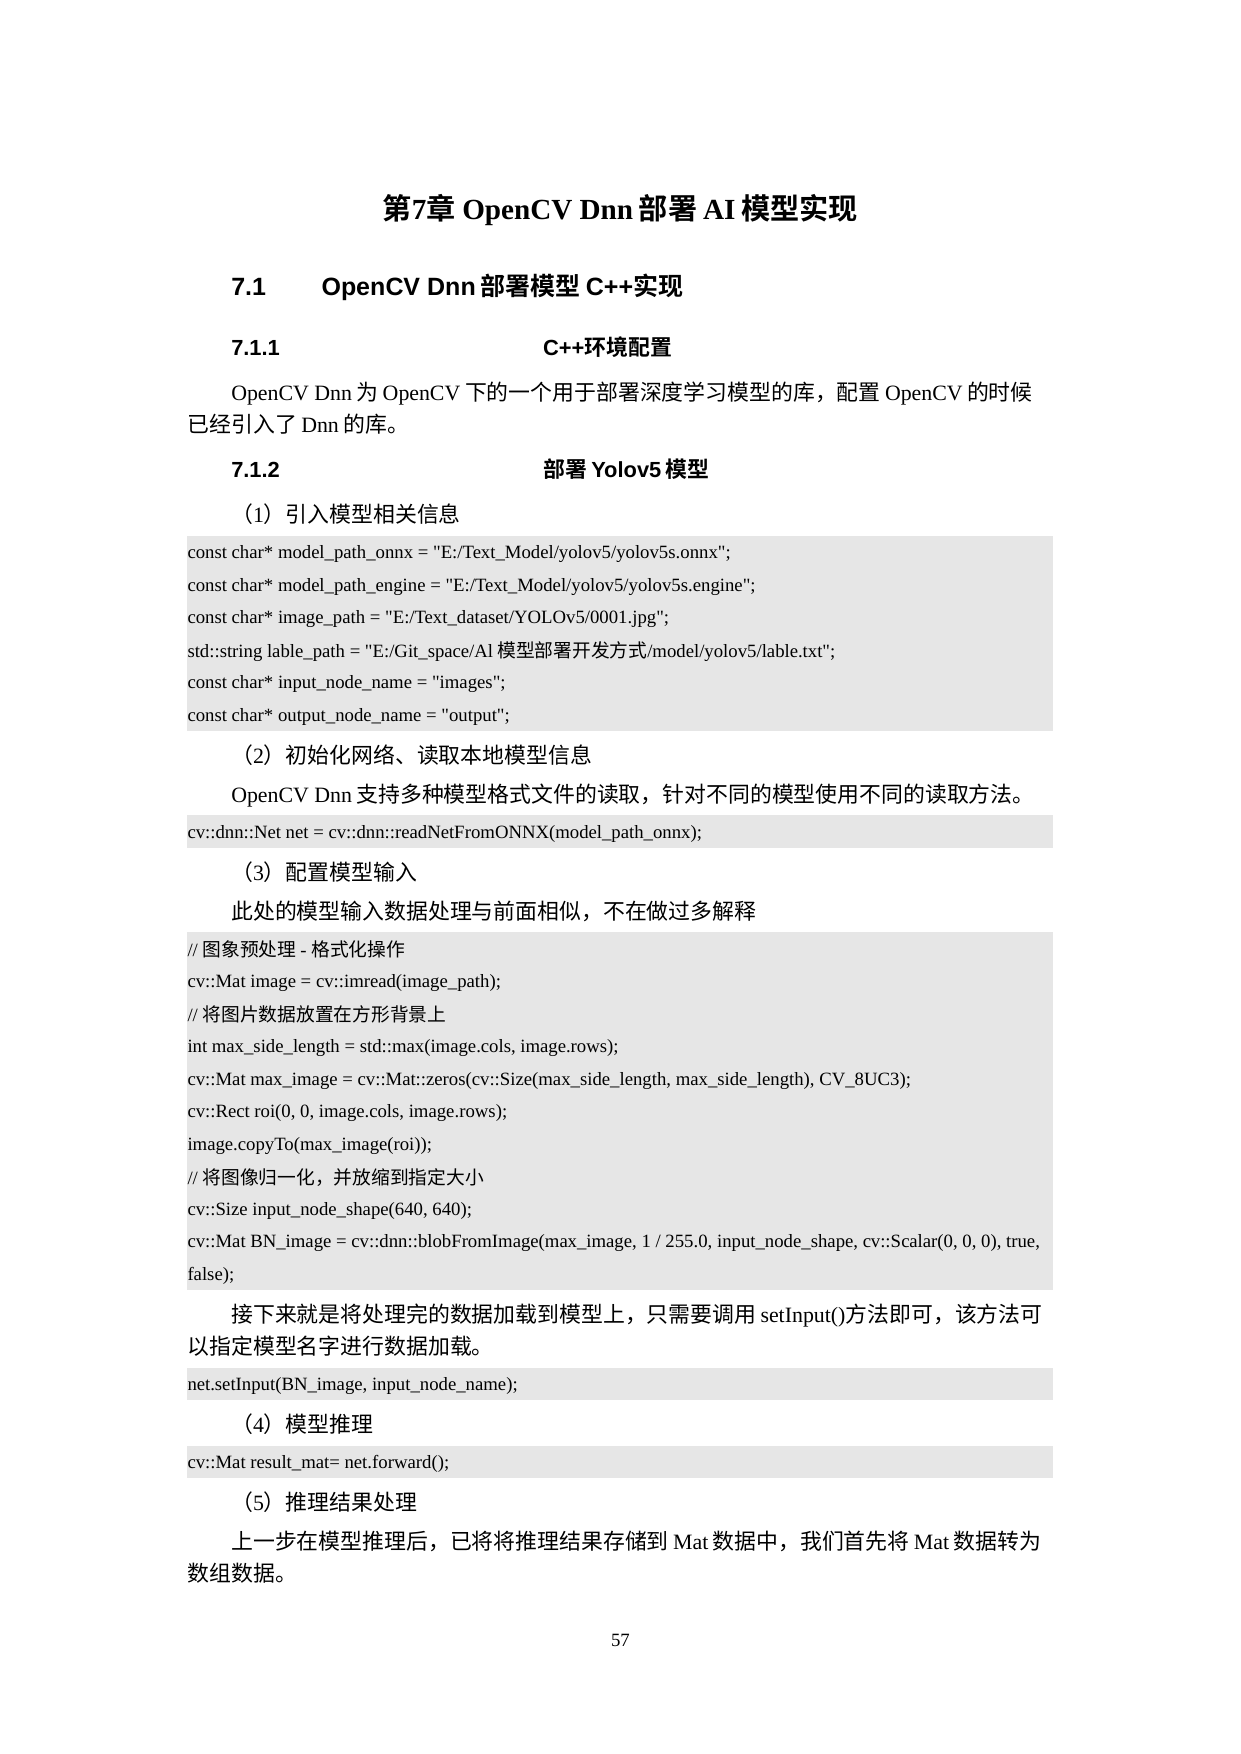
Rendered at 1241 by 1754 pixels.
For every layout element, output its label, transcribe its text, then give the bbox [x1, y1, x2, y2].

text OpenCV Dnn为OpenCV下的一个用于部署深度学习模型的库，配置OpenCV的时候已经引入了Dnn的库。 [187, 374, 1053, 439]
text std::string lable_path = "E:/Git_space/Al模型部署开发方式/model/yolov5/lable.txt"; [187, 633, 1053, 666]
text cv::Mat image = cv::imread(image_path); [187, 965, 1053, 997]
text 上一步在模型推理后，已将将推理结果存储到Mat数据中，我们首先将Mat数据转为数组数据。 [187, 1523, 1053, 1588]
text const char* input_node_name = "images"; [187, 666, 1053, 698]
subtitle OpenCV Dnn部署AI模型实现 [187, 174, 1053, 239]
text （4）模型推理 [187, 1407, 1053, 1439]
subtitle 部署Yolov5模型 [187, 452, 1053, 484]
text cv::Mat result_mat= net.forward(); [187, 1446, 1053, 1478]
text （5）推理结果处理 [187, 1484, 1053, 1517]
text const char* model_path_engine = "E:/Text_Model/yolov5/yolov5s.engine"; [187, 568, 1053, 601]
subtitle OpenCV Dnn部署模型C++实现 [187, 252, 1053, 317]
text （3）配置模型输入 [187, 854, 1053, 887]
text // 将图片数据放置在方形背景上 [187, 997, 1053, 1030]
text cv::Rect roi(0, 0, image.cols, image.rows); [187, 1095, 1053, 1127]
subtitle C++环境配置 [187, 329, 1053, 362]
text net.setInput(BN_image, input_node_name); [187, 1368, 1053, 1400]
text 接下来就是将处理完的数据加载到模型上，只需要调用setInput()方法即可，该方法可以指定模型名字进行数据加载。 [187, 1296, 1053, 1361]
text （1）引入模型相关信息 [187, 497, 1053, 529]
text const char* output_node_name = "output"; [187, 698, 1053, 731]
text OpenCV Dnn支持多种模型格式文件的读取，针对不同的模型使用不同的读取方法。 [187, 776, 1053, 809]
text // 将图像归一化，并放缩到指定大小 [187, 1160, 1053, 1192]
text const char* image_path = "E:/Text_dataset/YOLOv5/0001.jpg"; [187, 601, 1053, 633]
text cv::Size input_node_shape(640, 640); [187, 1192, 1053, 1225]
text const char* model_path_onnx = "E:/Text_Model/yolov5/yolov5s.onnx"; [187, 536, 1053, 568]
text （2）初始化网络、读取本地模型信息 [187, 737, 1053, 770]
text cv::Mat BN_image = cv::dnn::blobFromImage(max_image, 1 / 255.0, input_node_shape, cv::Scalar(0, 0, 0), true, false); [187, 1225, 1053, 1290]
text 此处的模型输入数据处理与前面相似，不在做过多解释 [187, 893, 1053, 926]
text cv::Mat max_image = cv::Mat::zeros(cv::Size(max_side_length, max_side_length), CV_8UC3); [187, 1062, 1053, 1095]
text int max_side_length = std::max(image.cols, image.rows); [187, 1030, 1053, 1062]
text cv::dnn::Net net = cv::dnn::readNetFromONNX(model_path_onnx); [187, 815, 1053, 848]
text // 图象预处理 - 格式化操作 [187, 932, 1053, 965]
text image.copyTo(max_image(roi)); [187, 1127, 1053, 1160]
